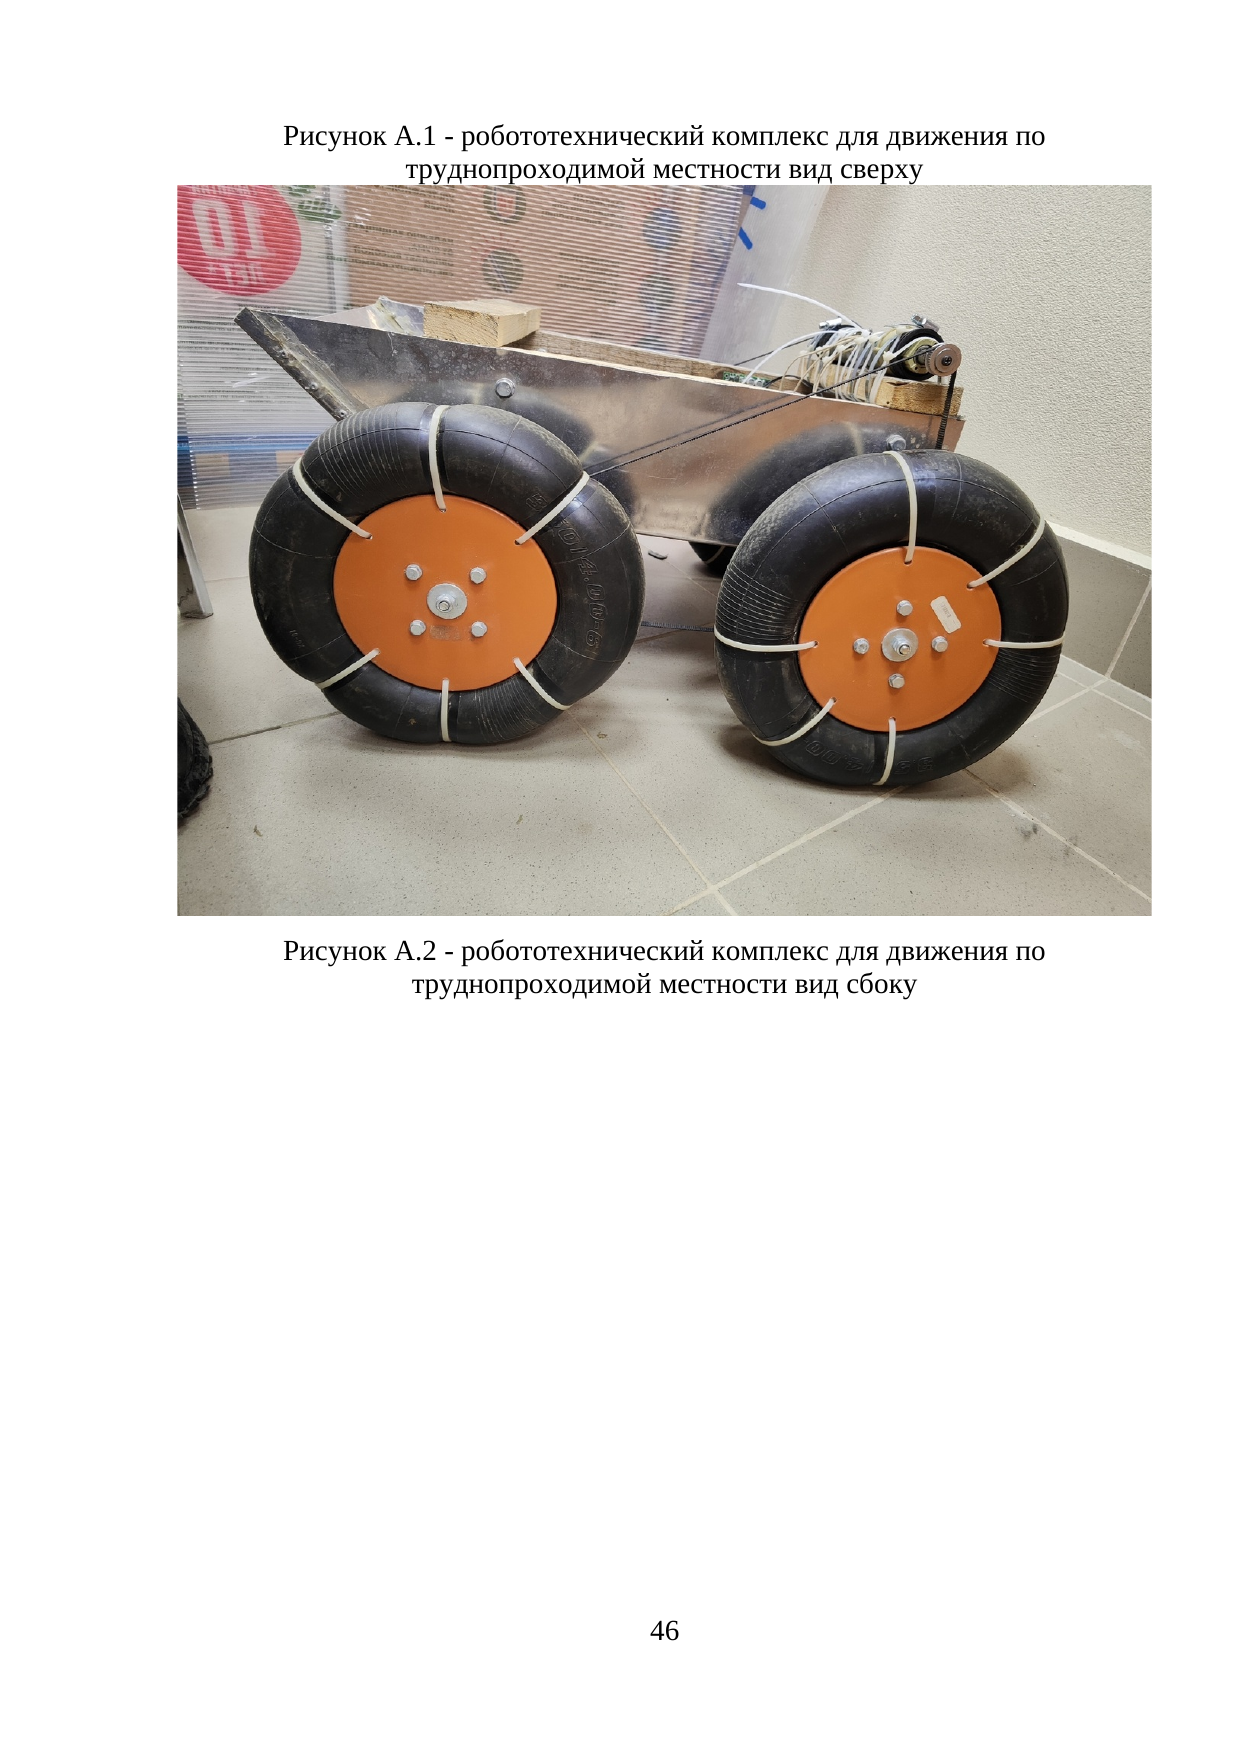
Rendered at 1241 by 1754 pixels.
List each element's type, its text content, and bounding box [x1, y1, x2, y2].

picture [177, 185, 1152, 916]
text Рисунок А.2 - робототехнический комплекс для движения по труднопроходимой местности вид сбоку [177, 933, 1152, 1000]
text Рисунок А.1 - робототехнический комплекс для движения по труднопроходимой местности вид сверху [177, 118, 1152, 185]
